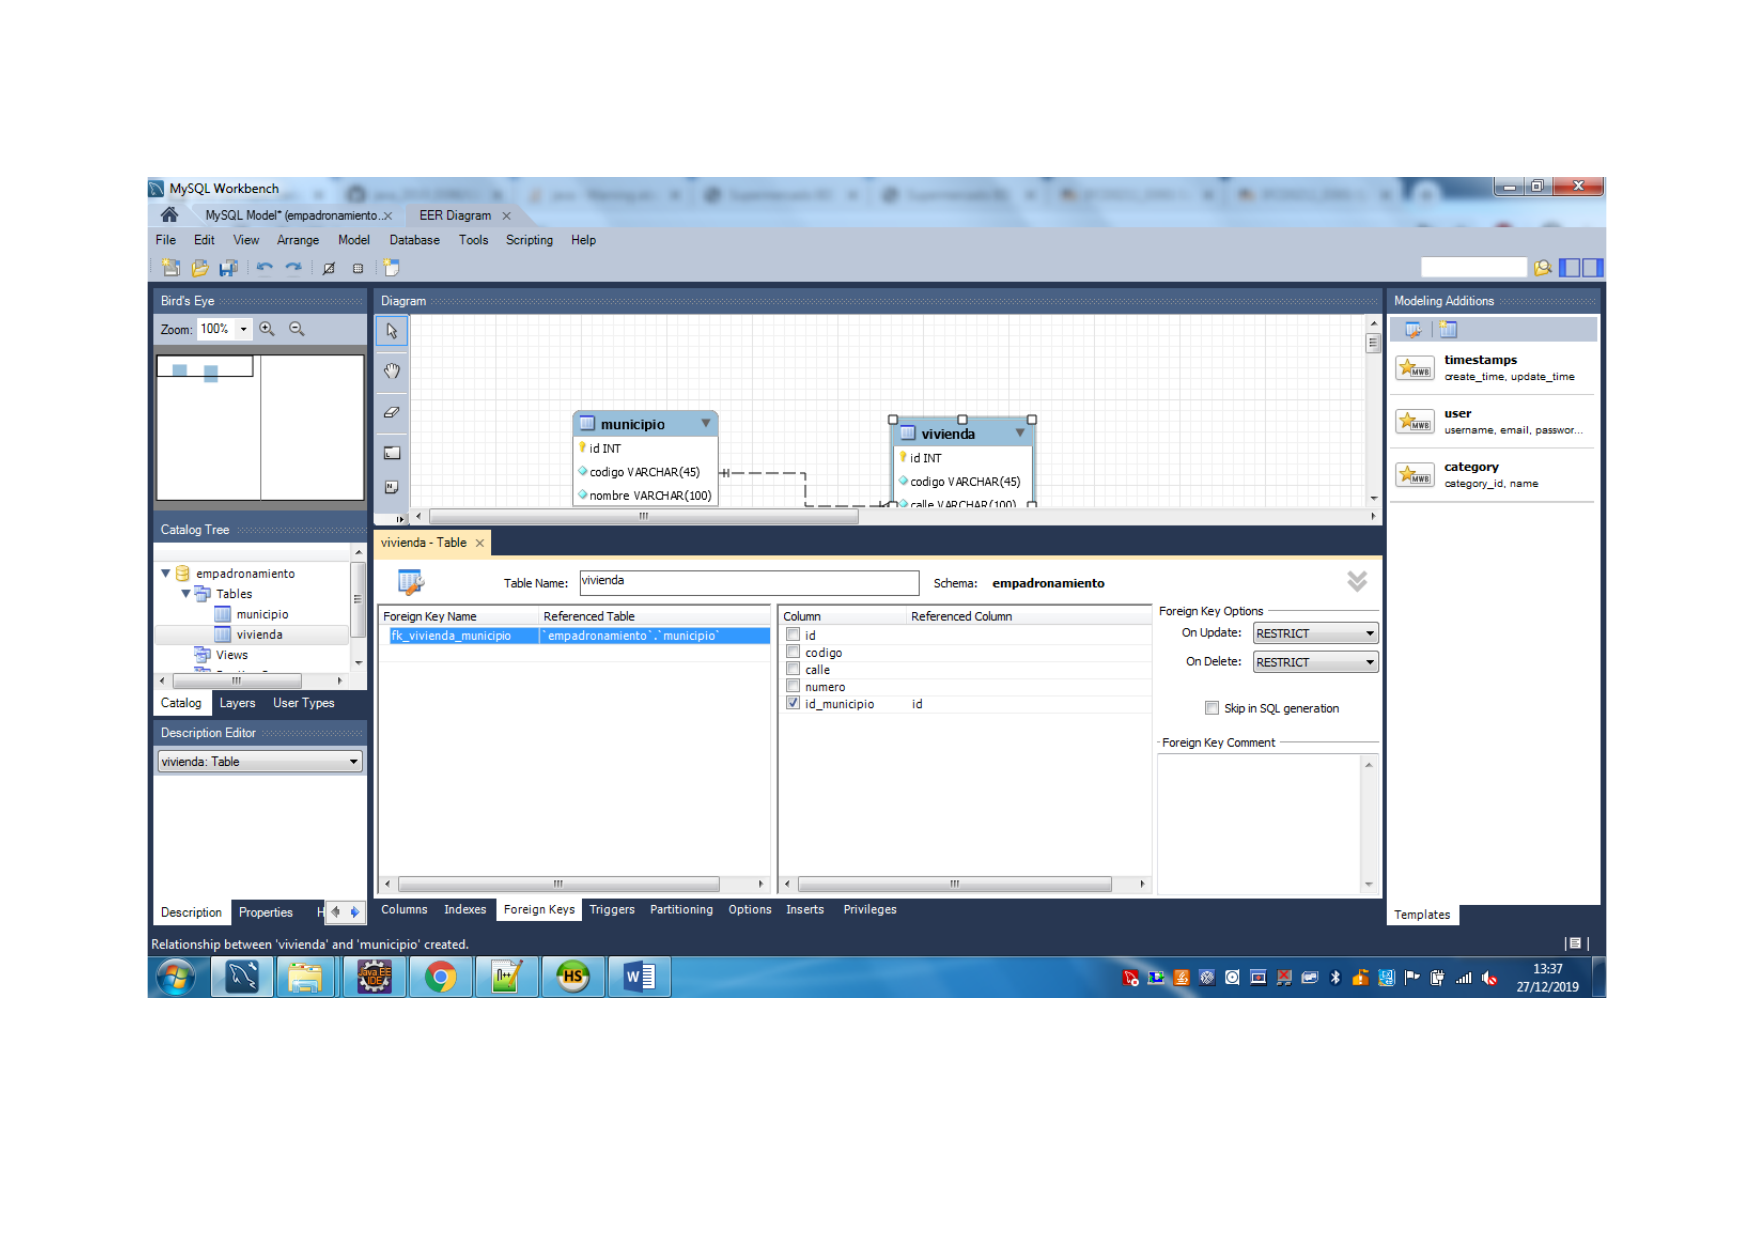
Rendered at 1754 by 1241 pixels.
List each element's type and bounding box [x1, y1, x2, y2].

picture [147, 177, 1607, 998]
